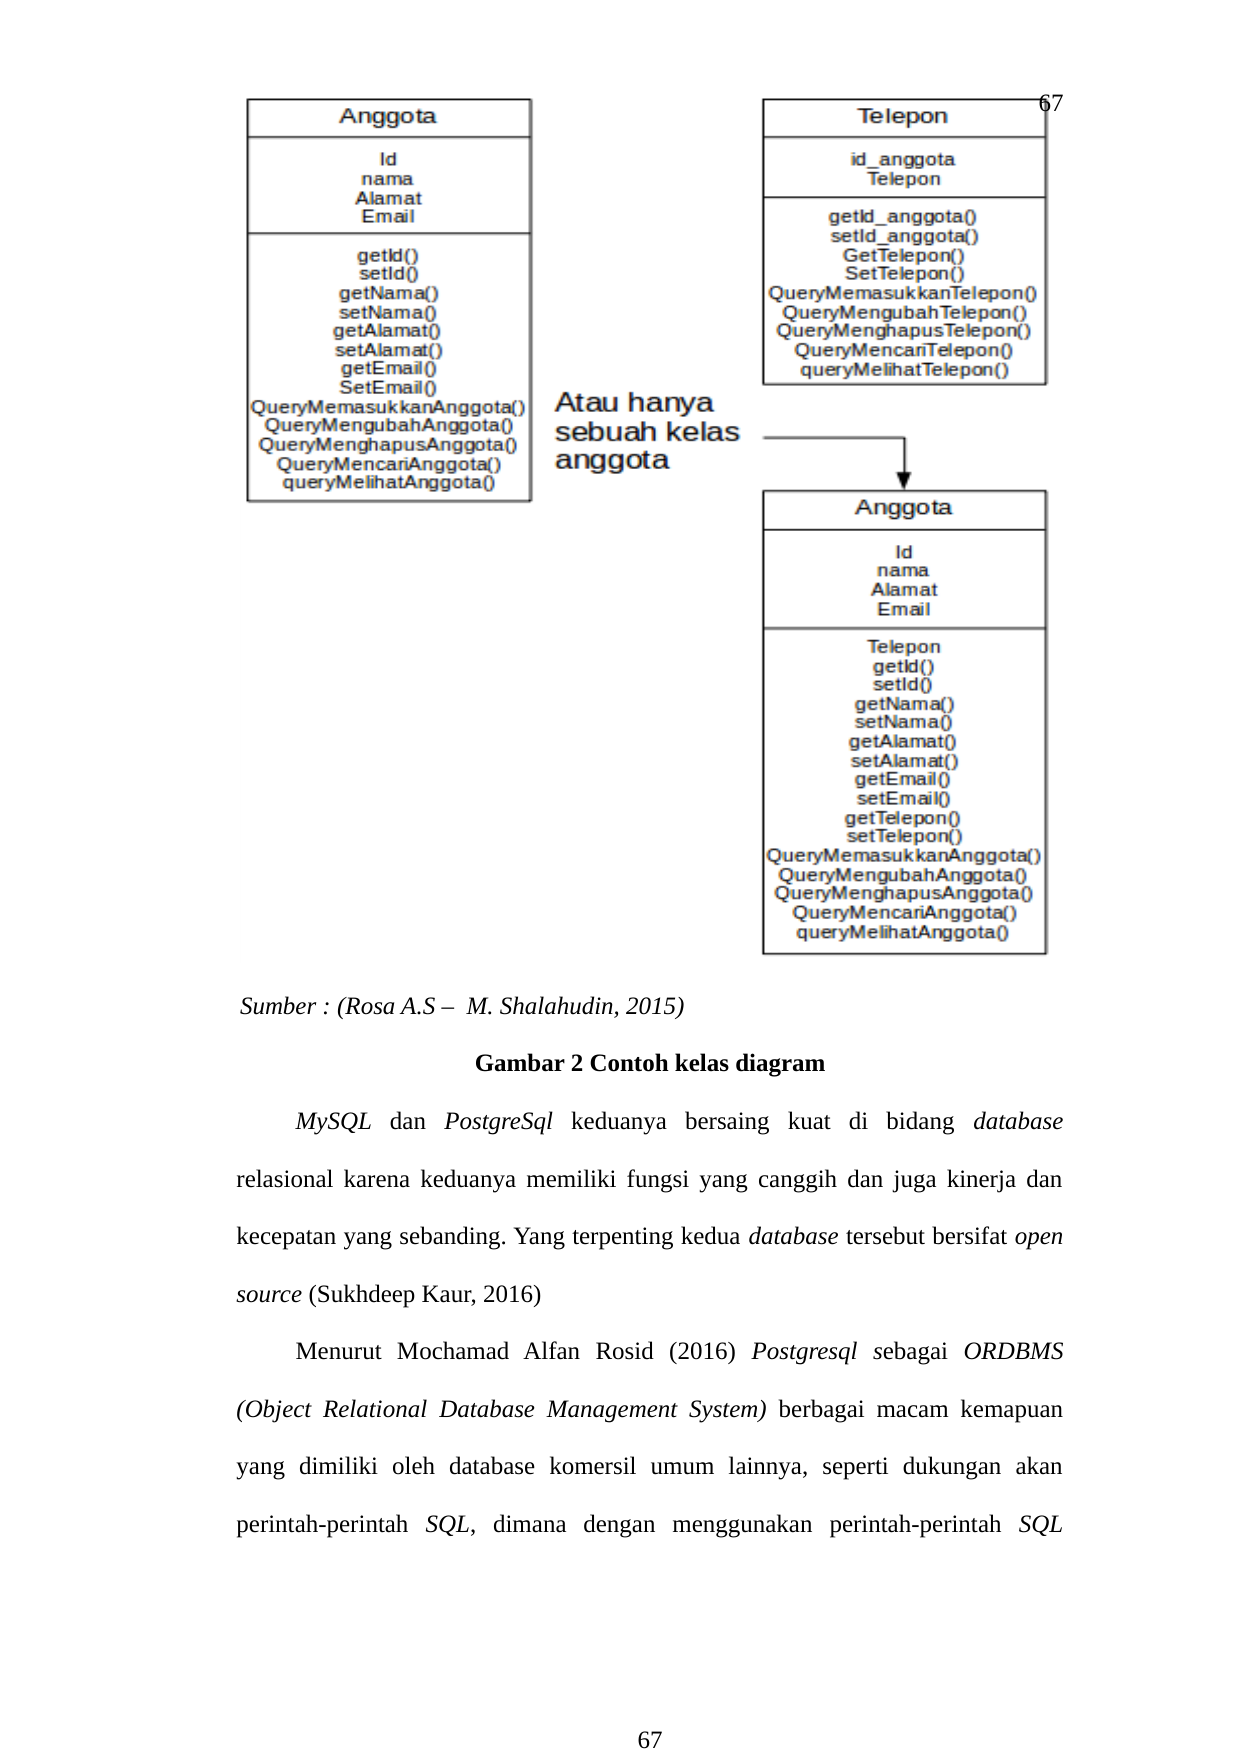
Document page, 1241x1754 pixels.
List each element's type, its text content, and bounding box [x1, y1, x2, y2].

text MySQL dan PostgreSql keduanya bersaing kuat di bidang database relasional karena keduanya memiliki fungsi yang canggih dan juga kinerja dan kecepatan yang sebanding. Yang terpenting kedua database tersebut bersifat open source (Sukhdeep Kaur, 2016) [236, 236, 1063, 1307]
picture [239, 94, 1060, 236]
